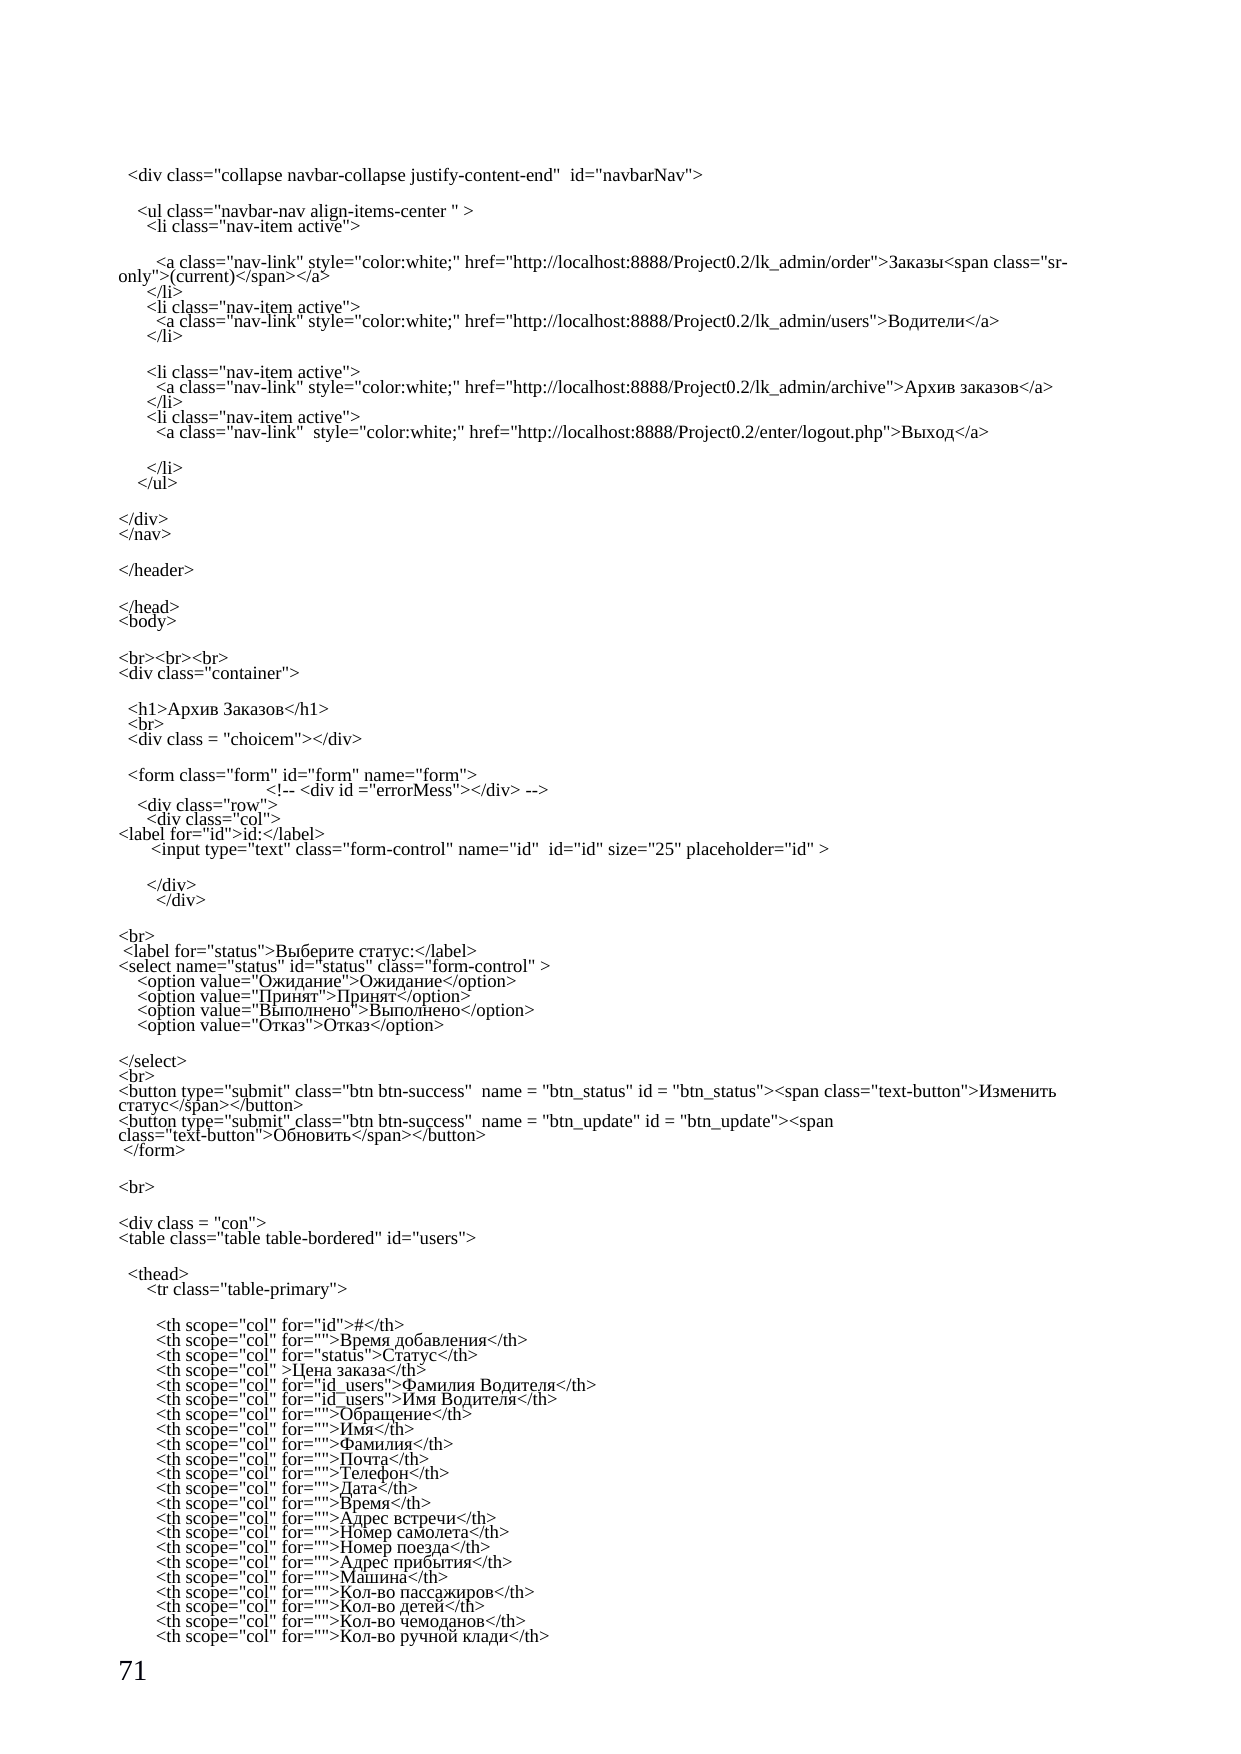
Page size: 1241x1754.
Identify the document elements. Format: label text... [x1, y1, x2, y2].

text <option value="Принят">Принят</option> [118, 990, 1122, 1005]
text <table class="table table-bordered" id="users"> [118, 1233, 1122, 1247]
text <th scope="col" for="id">#</th> [118, 1320, 1122, 1335]
text <th scope="col" for="id_users">Имя Водителя</th> [118, 1394, 1122, 1409]
text <th scope="col" for="">Адрес прибытия</th> [118, 1557, 1122, 1572]
text <!-- <div id ="errorMess"></div> --> [118, 784, 1122, 799]
text <li class="nav-item active"> [118, 220, 1122, 235]
text <thead> [118, 1269, 1122, 1284]
text <input type="text" class="form-control" name="id" id="id" size="25" placeholder="id" > [118, 843, 1122, 858]
text <form class="form" id="form" name="form"> [118, 769, 1122, 784]
text <button type="submit" class="btn btn-success" name = "btn_update" id = "btn_update"><span class="text-button">Обновить</span></button> [118, 1115, 1122, 1145]
text <th scope="col" for="">Дата</th> [350, 1483, 1122, 1498]
text <br><br><br> [118, 652, 1122, 667]
text <br> [118, 1181, 1122, 1196]
text </header> [118, 565, 1122, 580]
text <th scope="col" for="">Машина</th> [118, 1572, 1122, 1586]
text <th scope="col" for="">Кол-во ручной клади</th> [118, 1631, 1122, 1646]
text <th scope="col" for="">Обращение</th> [118, 1409, 1122, 1424]
text <th scope="col" for="">Время добавления</th> [118, 1335, 1122, 1350]
text <h1>Архив Заказов</h1> [118, 704, 1122, 718]
text <th scope="col" for="">Кол-во пассажиров</th> [118, 1586, 1122, 1601]
text <body> [118, 616, 1122, 631]
text <a class="nav-link" style="color:white;" href="http://localhost:8888/Project0.2/lk_admin/archive">Архив заказов</a> [530, 382, 1122, 397]
text <ul class="navbar-nav align-items-center " > [118, 206, 1122, 220]
text <label for="id">id:</label> [118, 829, 1122, 843]
text <option value="Отказ">Отказ</option> [118, 1020, 1122, 1034]
text <th scope="col" for="">Кол-во детей</th> [118, 1601, 1122, 1616]
text <th scope="col" >Цена заказа</th> [118, 1364, 304, 1379]
text <option value="Ожидание">Ожидание</option> [118, 975, 1122, 990]
text <button type="submit" class="btn btn-success" name = "btn_status" id = "btn_status"><span class="text-button">Изменить статус</span></button> [118, 1086, 1122, 1115]
text <th scope="col" for="">Телефон</th> [384, 1468, 1122, 1483]
text <label for="status">Выберите статус:</label> [118, 946, 1122, 961]
text </li> [118, 331, 1122, 346]
text <div class="container"> [118, 667, 1122, 682]
text <th scope="col" for="">Номер поезда</th> [118, 1542, 1122, 1557]
text <a class="nav-link" style="color:white;" href="http://localhost:8888/Project0.2/lk_admin/users">Водители</a> [530, 316, 1122, 331]
text <th scope="col" for="status">Статус</th> [118, 1350, 1122, 1364]
text <div class="row"> [118, 799, 1122, 814]
text <th scope="col" for="">Дата</th> [118, 1483, 348, 1498]
text <tr class="table-primary"> [118, 1284, 1122, 1298]
text </select> [118, 1056, 1122, 1071]
text <th scope="col" for="">Телефон</th> [118, 1468, 382, 1483]
text <th scope="col" >Цена заказа</th> [303, 1364, 1122, 1379]
text <option value="Выполнено">Выполнено</option> [118, 1005, 1122, 1020]
text <th scope="col" for="">Номер самолета</th> [118, 1527, 1122, 1542]
text </div> [118, 895, 1122, 909]
text <div class="collapse navbar-collapse justify-content-end" id="navbarNav"> [118, 169, 1122, 184]
text <br> [118, 1071, 1122, 1086]
text <br> [118, 718, 1122, 733]
text <a class="nav-link" style="color:white;" href="http://localhost:8888/Project0.2/enter/logout.php">Выход</a> [118, 426, 1122, 441]
text <th scope="col" for="">Время</th> [118, 1498, 1122, 1512]
text <li class="nav-item active"> [118, 412, 1122, 426]
text <div class = "choicem"></div> [118, 733, 1122, 748]
text </li> [118, 463, 1122, 477]
text <a class="nav-link" style="color:white;" href="http://localhost:8888/Project0.2/lk_admin/order">Заказы<span class="sr-only">(current)</span></a> [118, 257, 1122, 286]
text <th scope="col" for="">Кол-во чемоданов</th> [118, 1616, 1122, 1631]
text <th scope="col" for="">Почта</th> [118, 1453, 1122, 1468]
text </li> [118, 397, 1122, 412]
text </form> [118, 1145, 1122, 1160]
text </nav> [118, 529, 1122, 543]
text <select name="status" id="status" class="form-control" > [118, 961, 1122, 975]
text </div> [118, 514, 1122, 529]
text <th scope="col" for="">Имя</th> [118, 1424, 1122, 1438]
text <th scope="col" for="id_users">Фамилия Водителя</th> [118, 1379, 1122, 1394]
text <div class = "con"> [118, 1218, 1122, 1233]
text <br> [118, 931, 1122, 946]
text <div class="col"> [118, 814, 1122, 829]
text </li> [118, 286, 1122, 301]
text <th scope="col" for="">Фамилия</th> [118, 1438, 1122, 1453]
text <th scope="col" for="">Адрес встречи</th> [118, 1512, 1122, 1527]
text </ul> [118, 477, 1122, 492]
text </head> [118, 601, 1122, 616]
text <li class="nav-item active"> [118, 301, 1122, 316]
text </div> [118, 880, 1122, 895]
text <li class="nav-item active"> [118, 367, 1122, 382]
